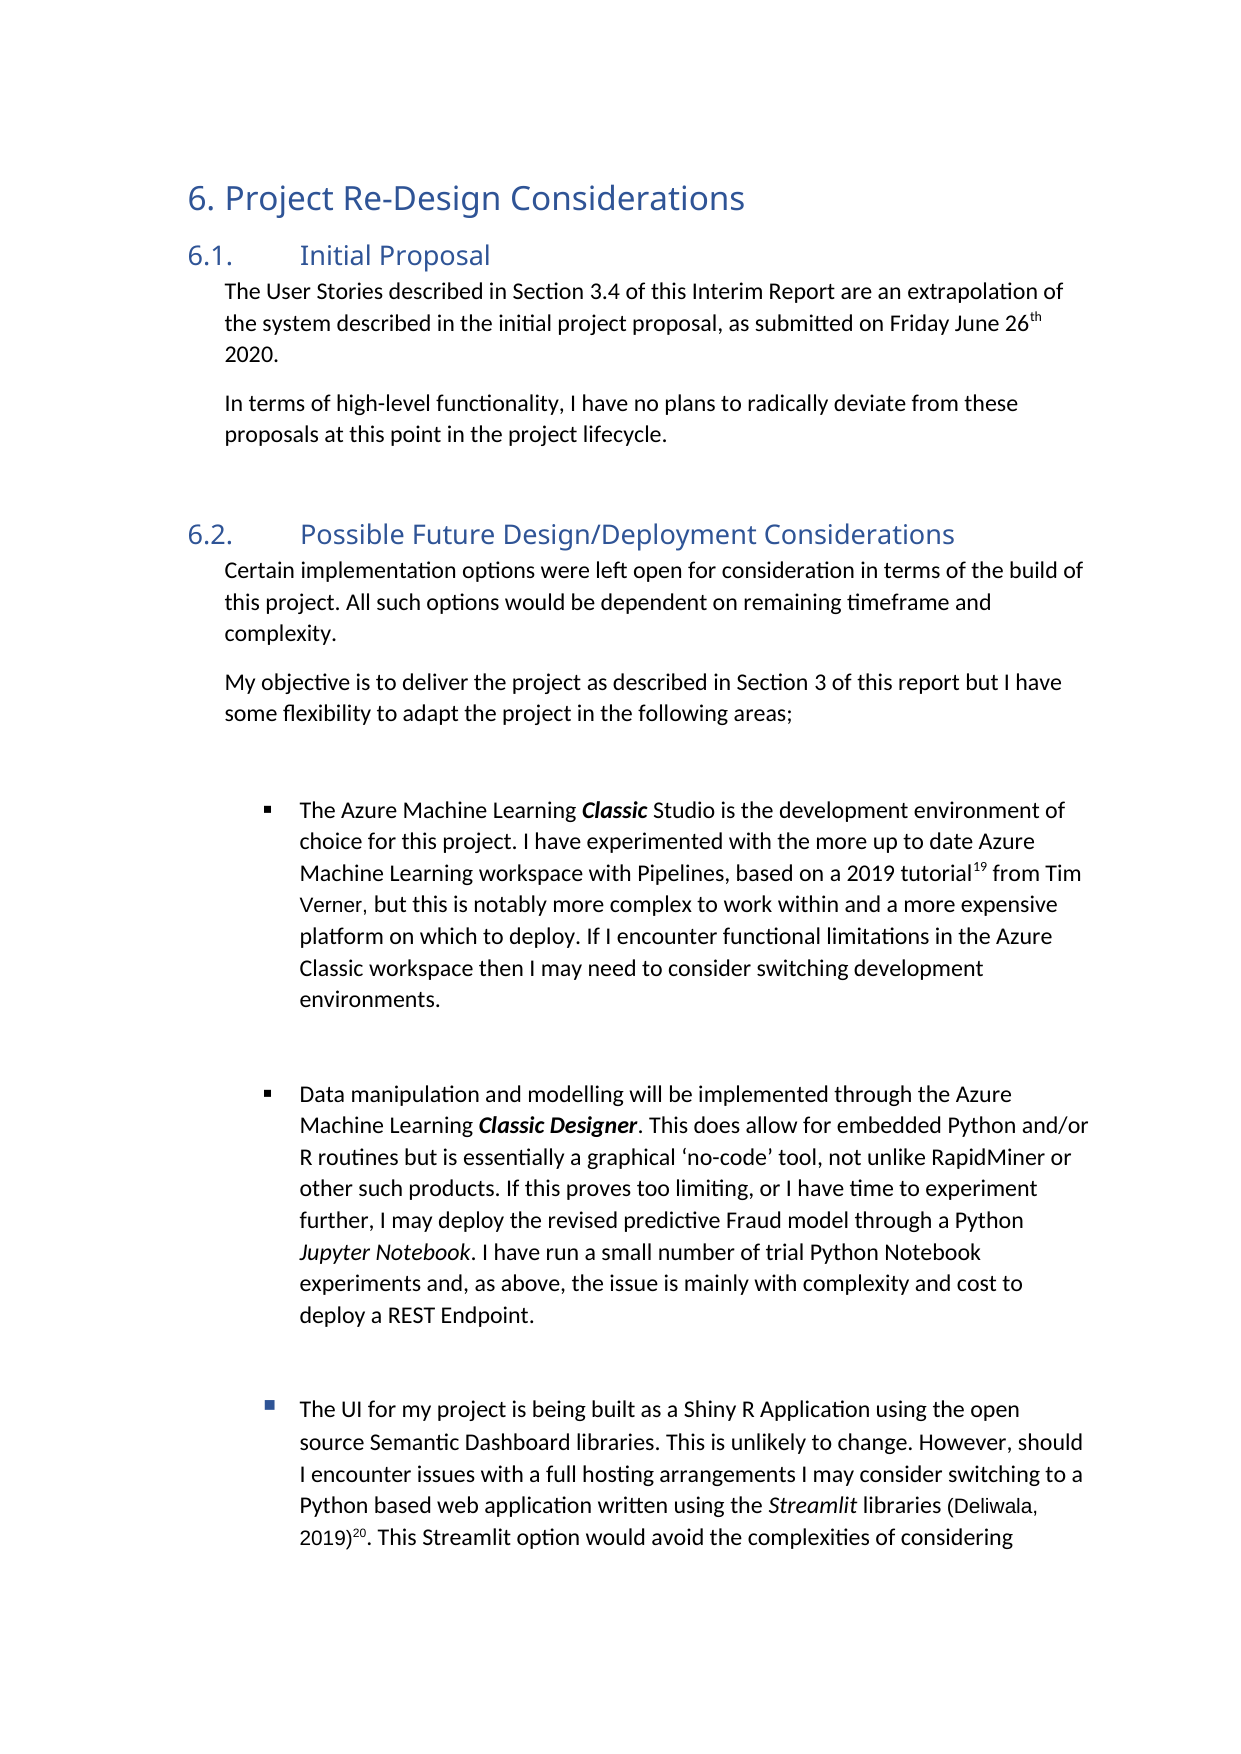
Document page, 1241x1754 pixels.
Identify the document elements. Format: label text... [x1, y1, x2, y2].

list Data manipulation and modelling will be implemented through the Azure Machine Learning Classic Designer. This does allow for embedded Python and/or R routines but is essentially a graphical ‘no-code’ tool, not unlike RapidMiner or other such products. If this proves too limiting, or I have time to experiment further, I may deploy the revised predictive Fraud model through a Python Jupyter Notebook. I have run a small number of trial Python Notebook experiments and, as above, the issue is mainly with complexity and cost to deploy a REST Endpoint. [262, 1079, 1090, 1329]
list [262, 1394, 1090, 1551]
list The Azure Machine Learning Classic Studio is the development environment of choice for this project. I have experimented with the more up to date Azure Machine Learning workspace with Pipelines, based on a 2019 tutorial19 from Tim Verner, but this is notably more complex to work within and a more expensive platform on which to deploy. If I encounter functional limitations in the Azure Classic workspace then I may need to consider switching development environments. [262, 795, 1090, 1013]
text The User Stories described in Section 3.3 of this Interim Report are an extrapolation of the system described in the initial project proposal, as submitted on Friday June 26th 2020. [224, 276, 1090, 369]
subtitle Initial Proposal [187, 236, 1090, 273]
text In terms of high-level functionality, I have no plans to radically deviate from these proposals at this point in the project lifecycle. [224, 388, 1090, 448]
text My objective is to deliver the project as described in Section 3 of this report but I have some flexibility to adapt the project in the following areas; [224, 667, 1090, 728]
subtitle Possible Future Design/Deployment Considerations [187, 516, 1090, 552]
text Certain implementation options were left open for consideration in terms of the build of this project. All such options would be dependent on remaining timeframe and complexity. [224, 555, 1090, 648]
subtitle Project Re-Design Considerations [187, 175, 1090, 220]
